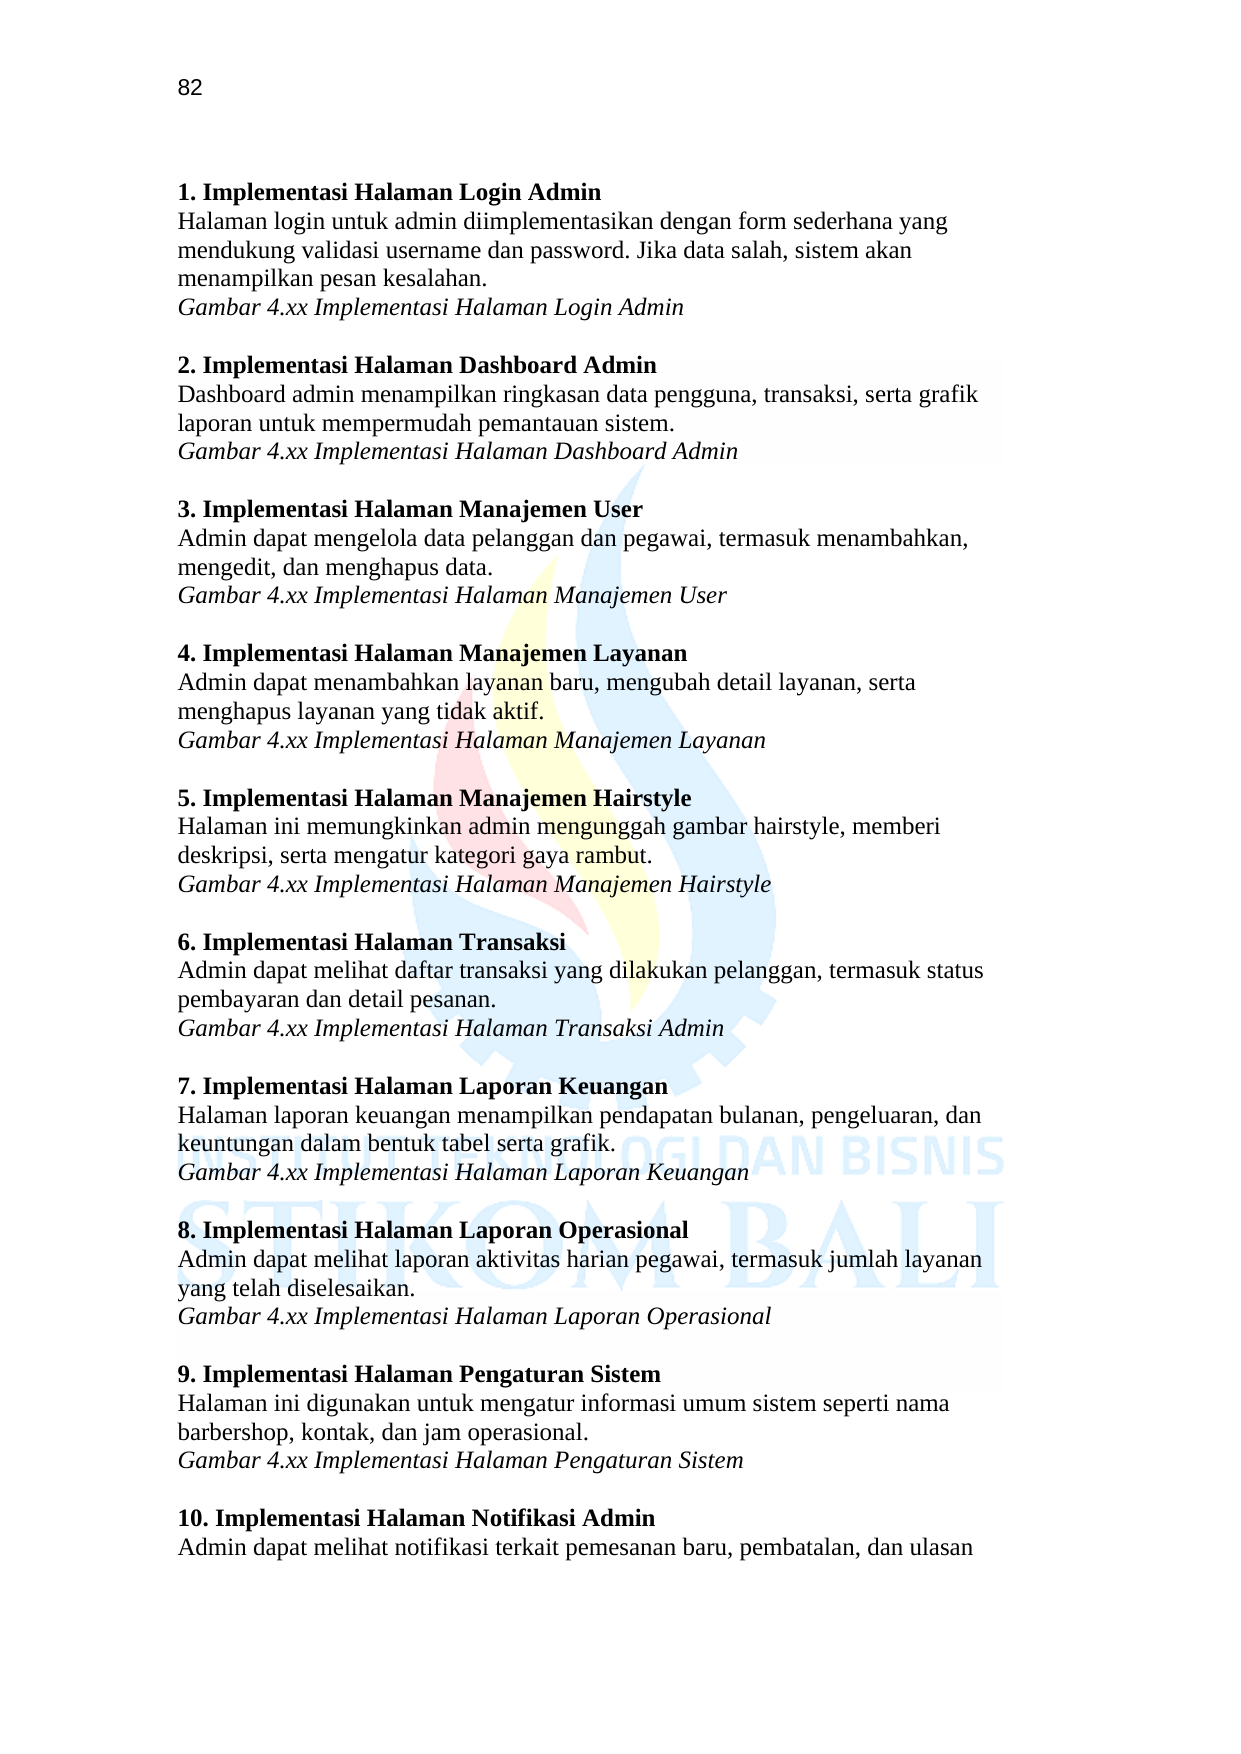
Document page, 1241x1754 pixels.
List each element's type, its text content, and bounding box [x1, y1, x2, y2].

text 1. Implementasi Halaman Login Admin Halaman login untuk admin diimplementasikan dengan form sederhana yang mendukung validasi username dan password. Jika data salah, sistem akan menampilkan pesan kesalahan. Gambar 4.xx Implementasi Halaman Login Admin [177, 177, 1004, 321]
text 8. Implementasi Halaman Laporan Operasional Admin dapat melihat laporan aktivitas harian pegawai, termasuk jumlah layanan yang telah diselesaikan. Gambar 4.xx Implementasi Halaman Laporan Operasional [177, 1215, 1004, 1330]
text 7. Implementasi Halaman Laporan Keuangan Halaman laporan keuangan menampilkan pendapatan bulanan, pengeluaran, dan keuntungan dalam bentuk tabel serta grafik. Gambar 4.xx Implementasi Halaman Laporan Keuangan [177, 1071, 1004, 1186]
text 6. Implementasi Halaman Transaksi Admin dapat melihat daftar transaksi yang dilakukan pelanggan, termasuk status pembayaran dan detail pesanan. Gambar 4.xx Implementasi Halaman Transaksi Admin [177, 927, 1004, 1042]
text 2. Implementasi Halaman Dashboard Admin Dashboard admin menampilkan ringkasan data pengguna, transaksi, serta grafik laporan untuk mempermudah pemantauan sistem. Gambar 4.xx Implementasi Halaman Dashboard Admin [177, 350, 1004, 465]
text 4. Implementasi Halaman Manajemen Layanan Admin dapat menambahkan layanan baru, mengubah detail layanan, serta menghapus layanan yang tidak aktif. Gambar 4.xx Implementasi Halaman Manajemen Layanan [177, 638, 1004, 753]
text 3. Implementasi Halaman Manajemen User Admin dapat mengelola data pelanggan dan pegawai, termasuk menambahkan, mengedit, dan menghapus data. Gambar 4.xx Implementasi Halaman Manajemen User [177, 494, 1004, 609]
text 9. Implementasi Halaman Pengaturan Sistem Halaman ini digunakan untuk mengatur informasi umum sistem seperti nama barbershop, kontak, dan jam operasional. Gambar 4.xx Implementasi Halaman Pengaturan Sistem [177, 1359, 1004, 1474]
text 5. Implementasi Halaman Manajemen Hairstyle Halaman ini memungkinkan admin mengunggah gambar hairstyle, memberi deskripsi, serta mengatur kategori gaya rambut. Gambar 4.xx Implementasi Halaman Manajemen Hairstyle [177, 783, 1004, 898]
